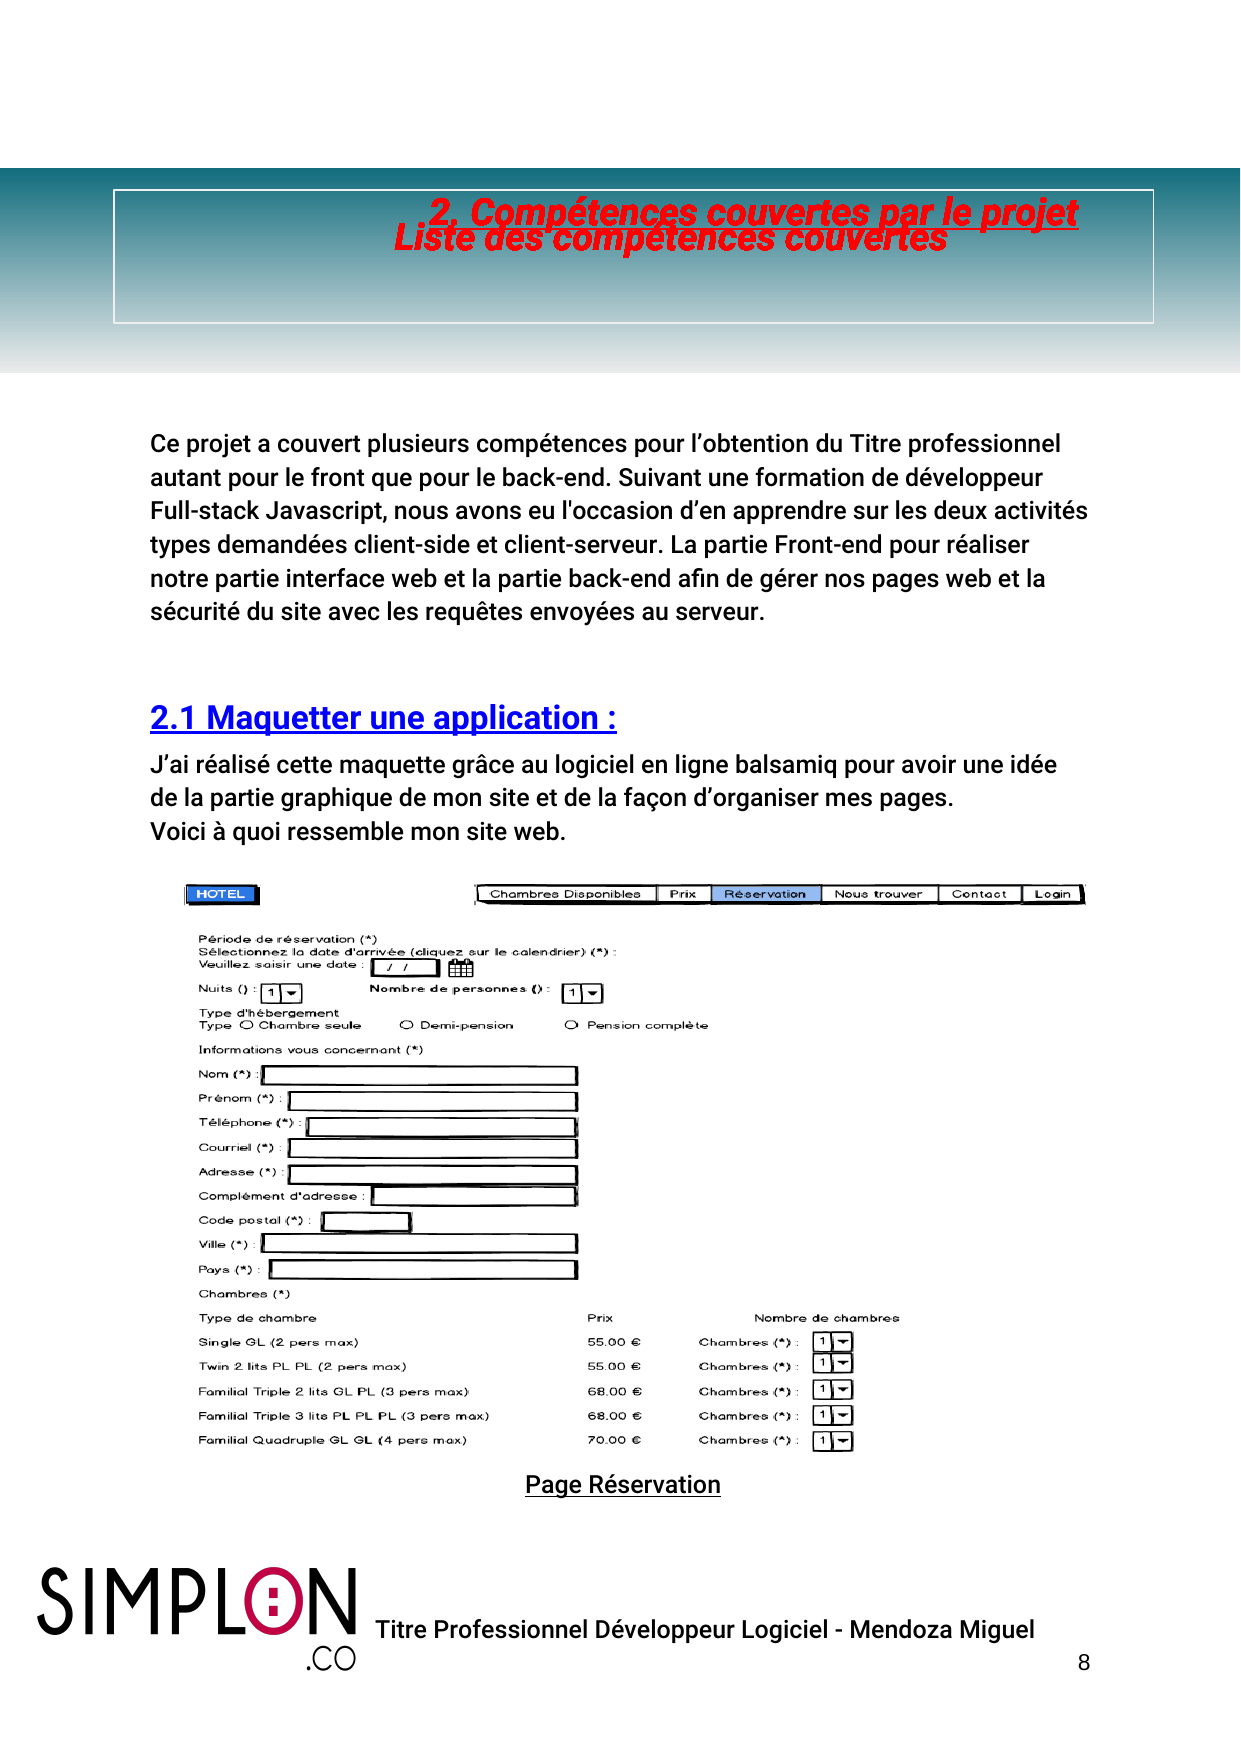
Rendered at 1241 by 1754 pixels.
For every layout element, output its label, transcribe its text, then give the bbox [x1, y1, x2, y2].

subtitle 2.1 Maquetter une application : [150, 698, 1090, 737]
text J’ai réalisé cette maquette grâce au logiciel en ligne balsamiq pour avoir une idée de la partie graphique de mon site et de la façon d’organiser mes pages. [150, 750, 1090, 813]
text Page Réservation [150, 1471, 1090, 1500]
picture [150, 884, 1125, 1467]
text Voici à quoi ressemble mon site web. [150, 817, 1090, 847]
text Ce projet a couvert plusieurs compétences pour l’obtention du Titre professionnel autant pour le front que pour le back-end. Suivant une formation de développeur Full-stack Javascript, nous avons eu l'occasion d’en apprendre sur les deux activités types demandées client-side et client-serveur. La partie Front-end pour réaliser notre partie interface web et la partie back-end afin de gérer nos pages web et la sécurité du site avec les requêtes envoyées au serveur. [150, 429, 1090, 627]
picture [36, 1554, 386, 1680]
picture [0, 168, 1241, 373]
